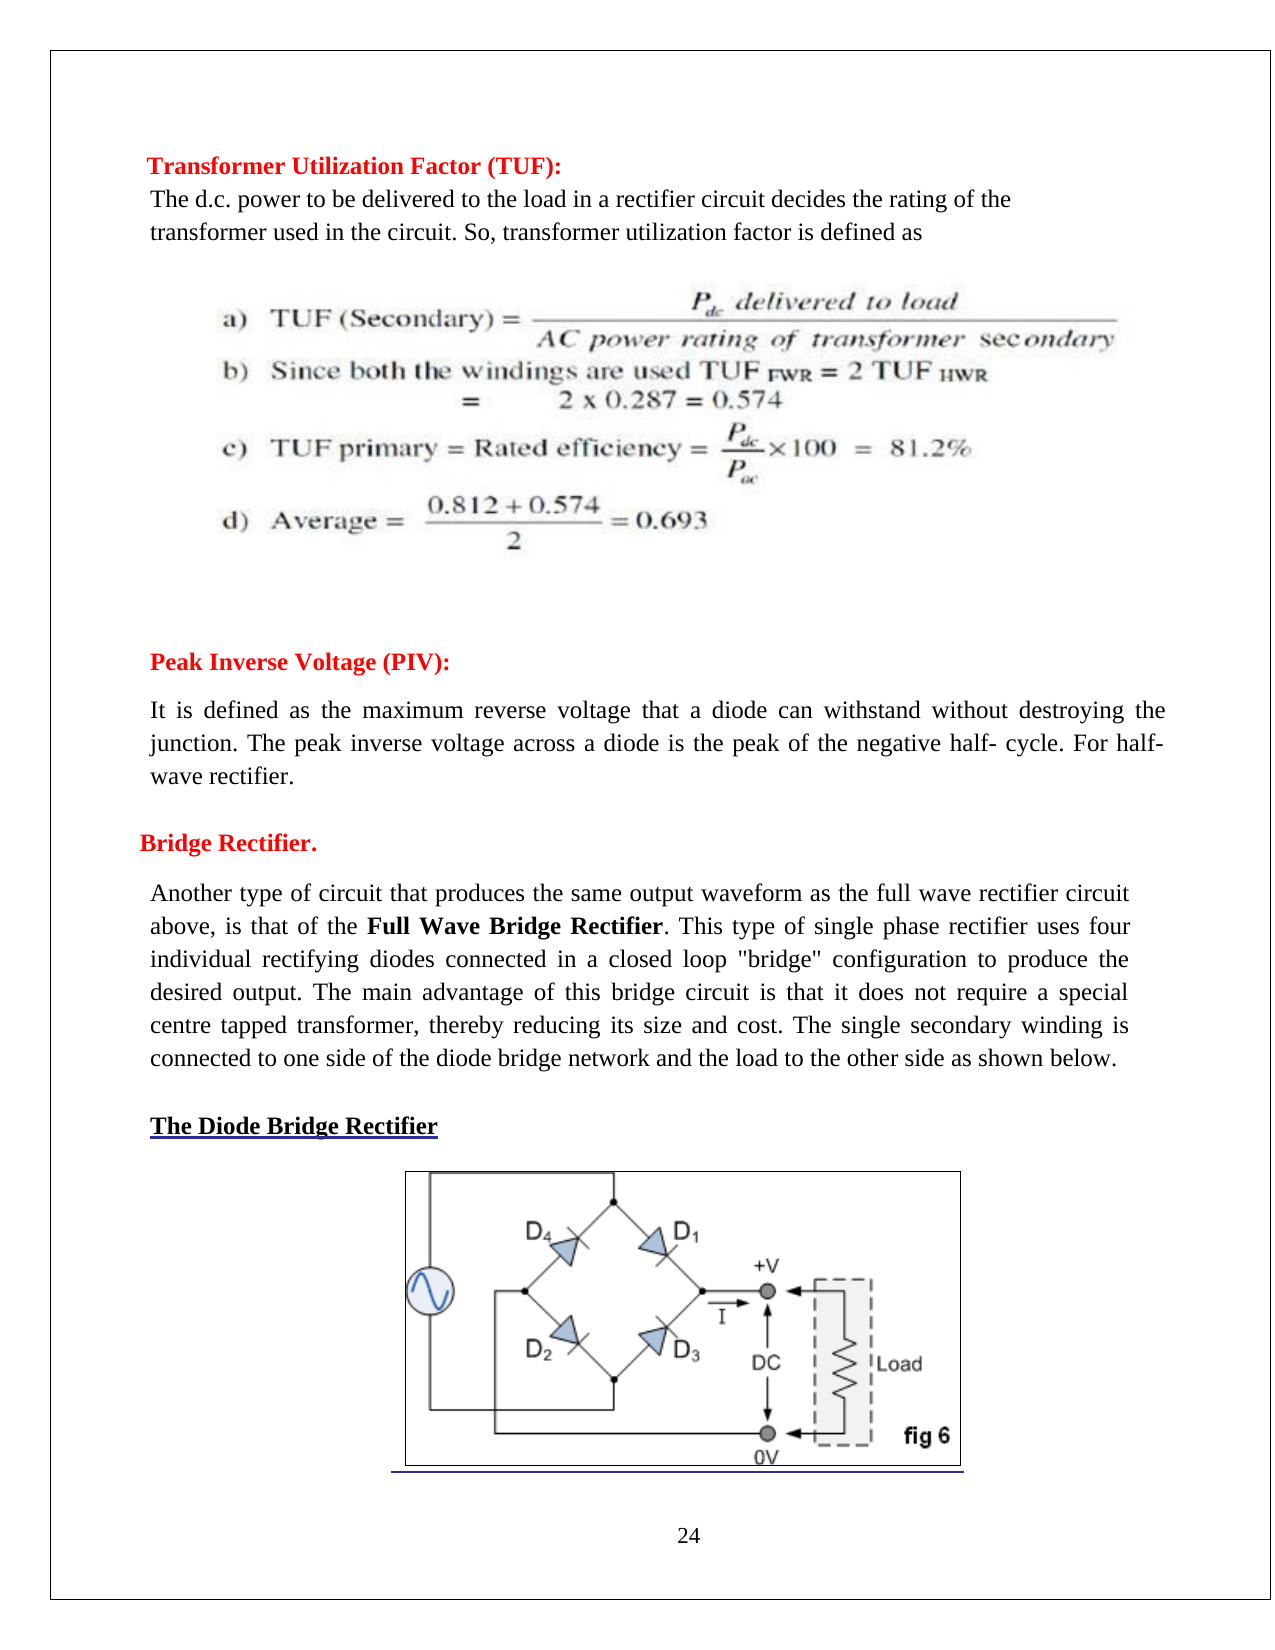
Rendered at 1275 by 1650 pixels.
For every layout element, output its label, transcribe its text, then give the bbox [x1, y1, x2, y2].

subtitle Peak Inverse Voltage (PIV): [150, 647, 1270, 676]
text The Diode Bridge Rectifier [150, 1111, 1270, 1139]
text The d.c. power to be delivered to the load in a rectifier circuit decides the rating of the transformer used in the circuit. So, transformer utilization factor is defined as [150, 184, 1013, 245]
subtitle Bridge Rectifier. [139, 828, 1270, 856]
picture [216, 283, 1134, 559]
picture [406, 1172, 960, 1465]
text Transformer Utilization Factor (TUF): [146, 151, 1270, 180]
text Another type of circuit that produces the same output waveform as the full wave rectifier circuit above, is that of the Full Wave Bridge Rectifier. This type of single phase rectifier uses four individual rectifying diodes connected in a closed loop "bridge" configuration to produce the desired output. The main advantage of this bridge circuit is that it does not require a special centre tapped transformer, thereby reducing its size and cost. The single secondary winding is connected to one side of the diode bridge network and the load to the other side as shown below. [150, 878, 1131, 1072]
text It is defined as the maximum reverse voltage that a diode can withstand without destroying the junction. The peak inverse voltage across a diode is the peak of the negative half- cycle. For half- wave rectifier. [150, 695, 1166, 790]
